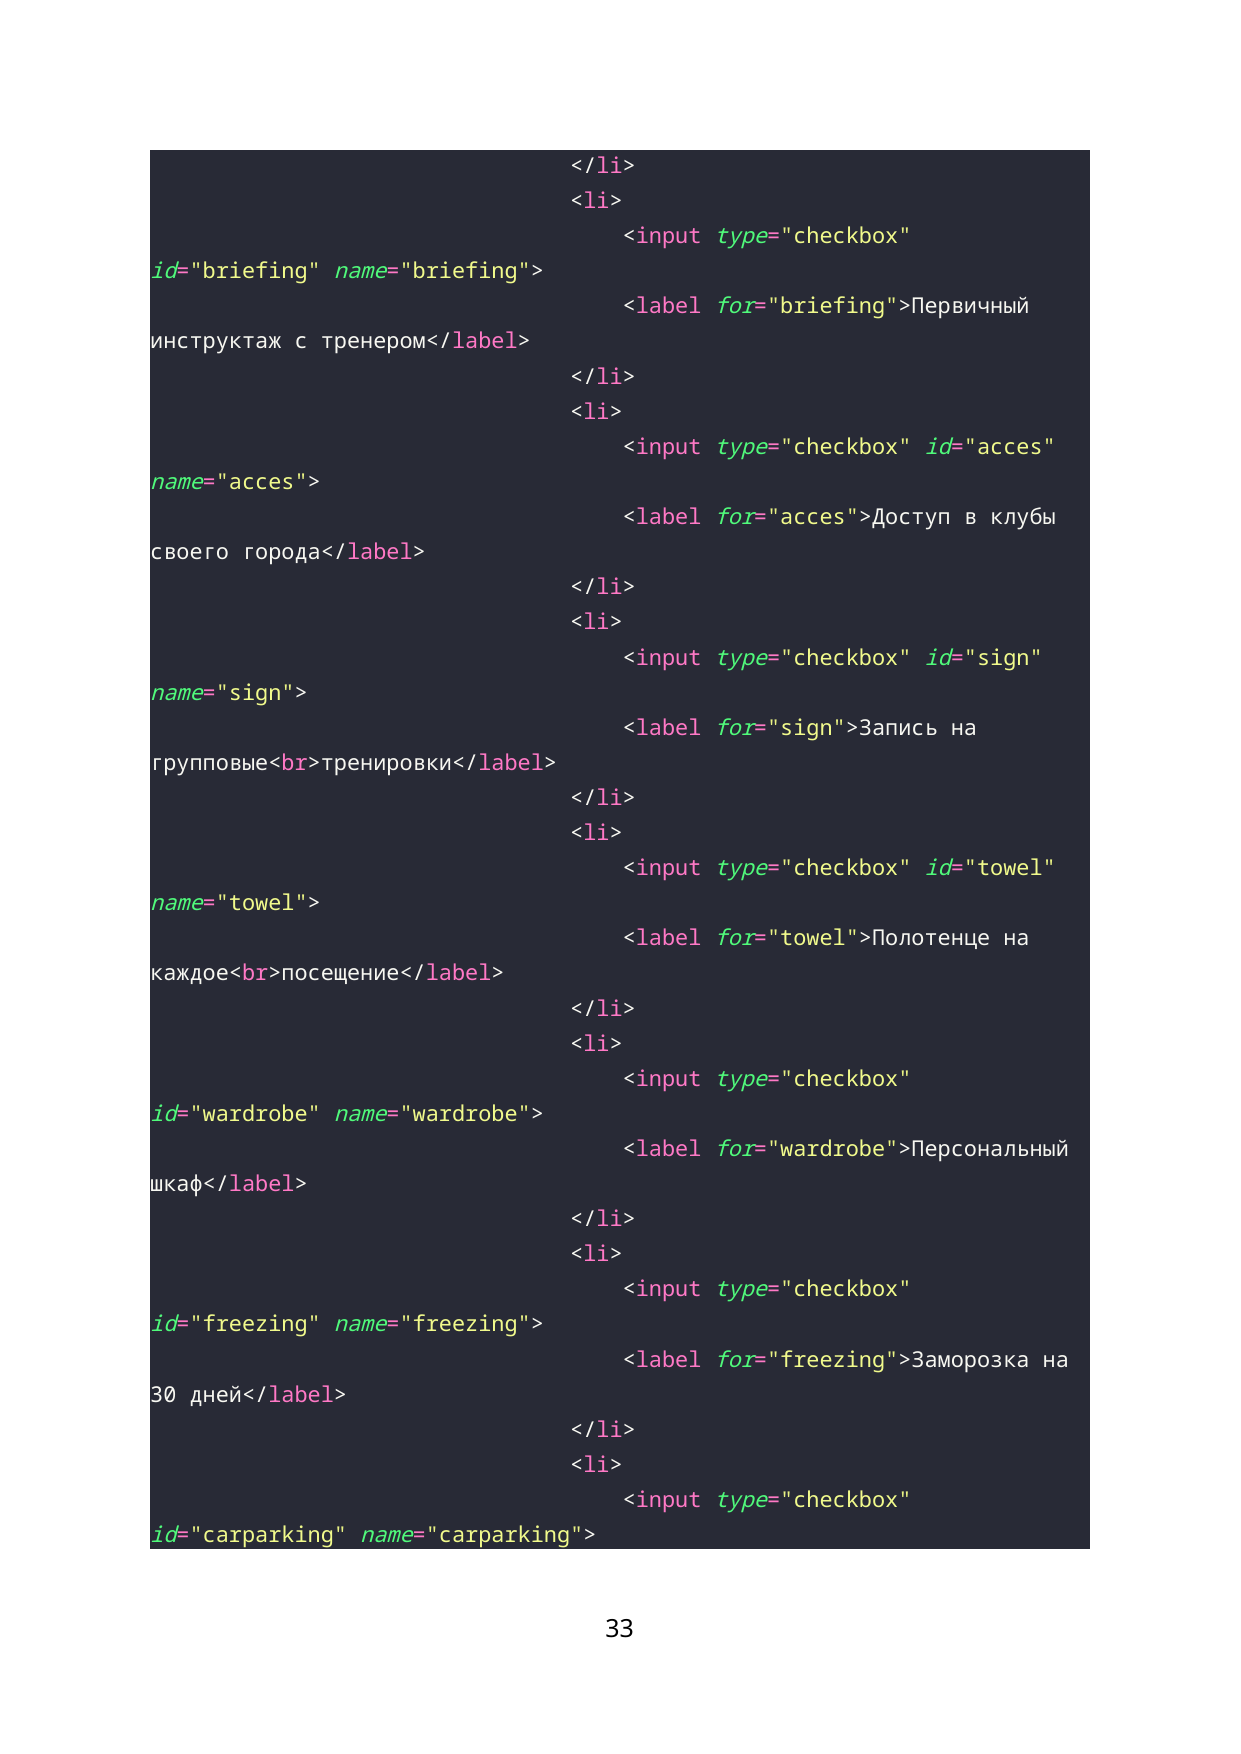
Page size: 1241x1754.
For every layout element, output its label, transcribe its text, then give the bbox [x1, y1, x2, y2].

text <input type="checkbox" id="wardrobe" name="wardrobe"> [150, 1063, 1090, 1128]
text <input type="checkbox" id="freezing" name="freezing"> [150, 1273, 1090, 1338]
text </li> [150, 1414, 1090, 1443]
text <label for="freezing">Заморозка на 30 дней</label> [150, 1343, 1090, 1408]
text <label for="sign">Запись на групповые<br>тренировки</label> [150, 712, 1090, 777]
text </li> [150, 571, 1090, 601]
text </li> [150, 992, 1090, 1022]
text <input type="checkbox" id="towel" name="towel"> [150, 852, 1090, 917]
text <li> [150, 1028, 1090, 1057]
text <label for="acces">Доступ в клубы своего города</label> [150, 501, 1090, 566]
text <label for="towel">Полотенце на каждое<br>посещение</label> [150, 922, 1090, 987]
text <input type="checkbox" id="acces" name="acces"> [150, 431, 1090, 496]
text <li> [150, 1449, 1090, 1479]
text <label for="wardrobe">Персональный шкаф</label> [150, 1133, 1090, 1198]
text </li> [150, 361, 1090, 390]
text </li> [150, 1203, 1090, 1233]
text <label for="briefing">Первичный инструктаж с тренером</label> [150, 290, 1090, 355]
text </li> [150, 150, 1090, 180]
text </li> [150, 782, 1090, 812]
text <input type="checkbox" id="sign" name="sign"> [150, 641, 1090, 706]
text <li> [150, 185, 1090, 215]
text <input type="checkbox" id="carparking" name="carparking"> [150, 1484, 1090, 1549]
text <li> [150, 817, 1090, 847]
text <input type="checkbox" id="briefing" name="briefing"> [150, 220, 1090, 285]
text <li> [150, 1238, 1090, 1268]
text <li> [150, 396, 1090, 426]
text <li> [150, 606, 1090, 636]
